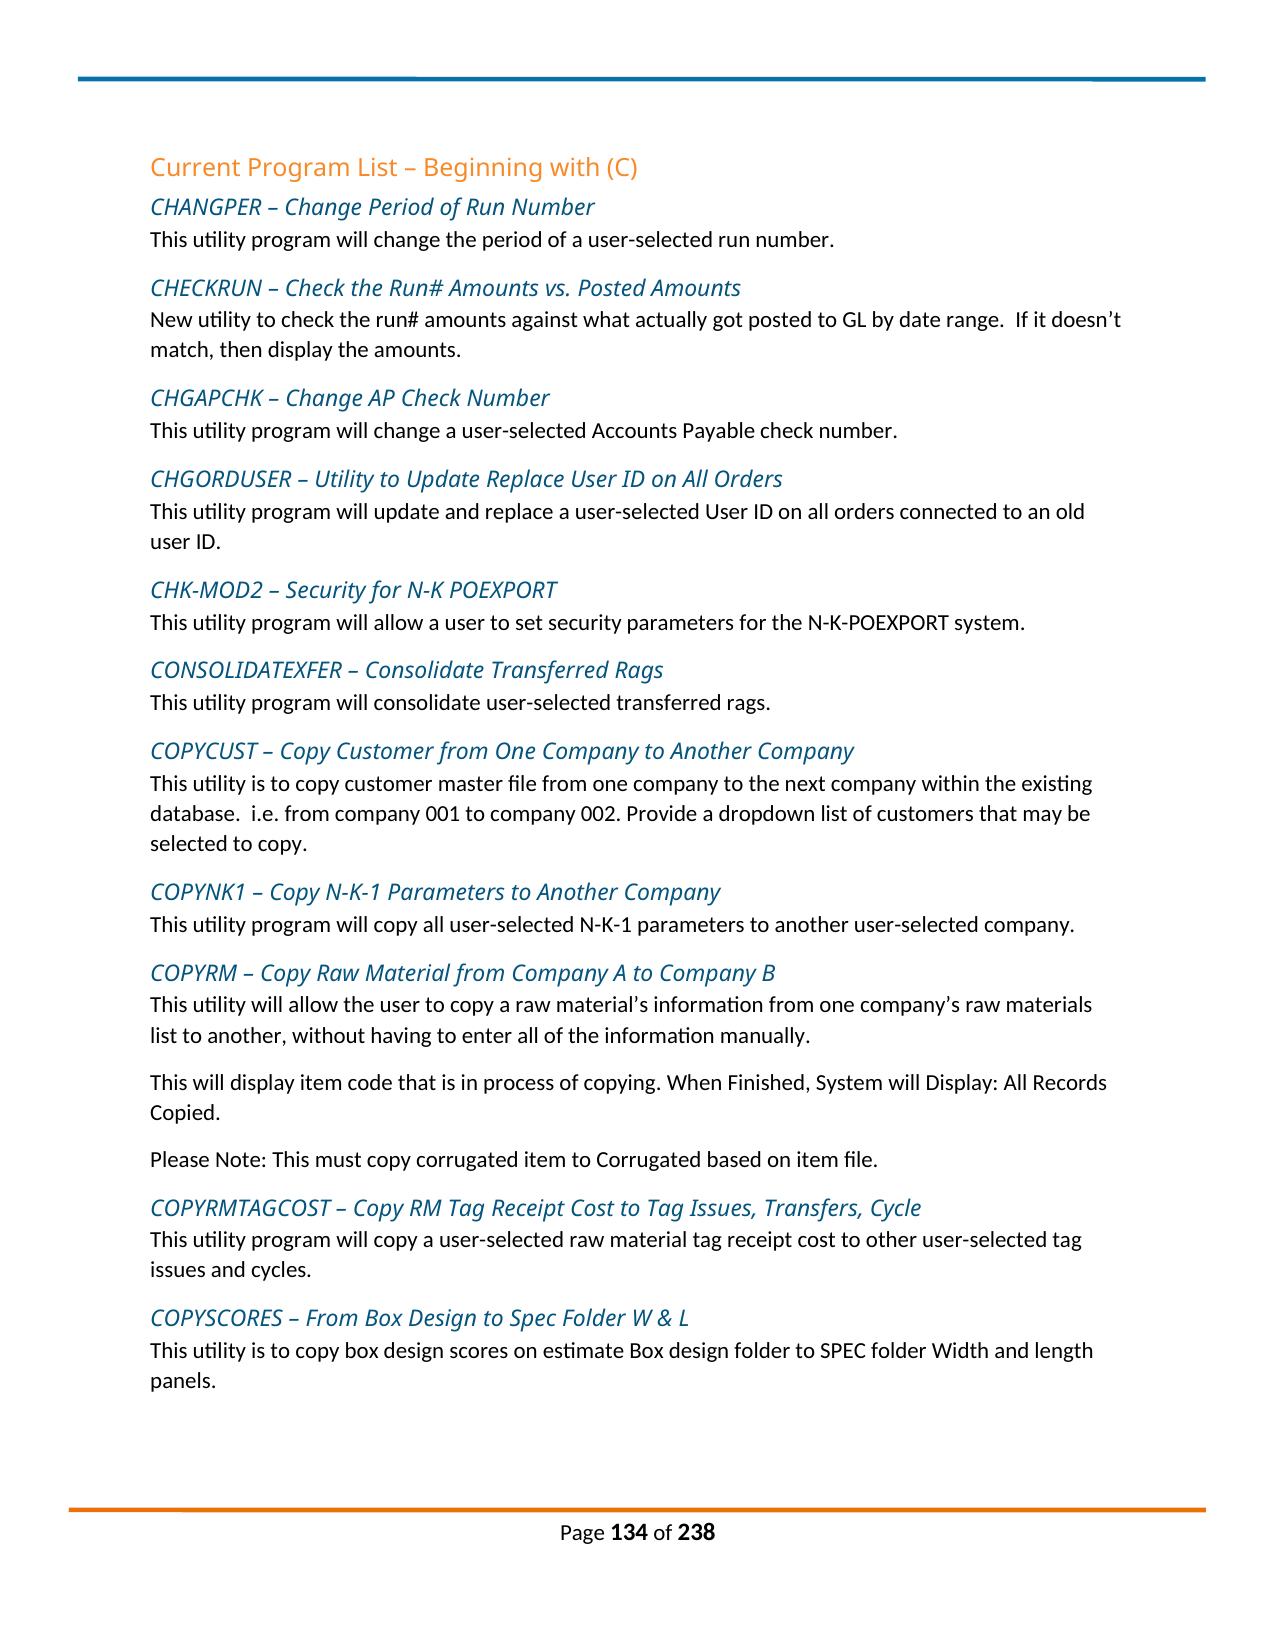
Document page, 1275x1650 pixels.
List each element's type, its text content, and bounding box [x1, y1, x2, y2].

text This utility program will update and replace a user-selected User ID on all orders connected to an old user ID. [150, 497, 1125, 555]
subtitle COPYRM – Copy Raw Material from Company A to Company B [150, 957, 1125, 988]
text This utility program will allow a user to set security parameters for the N-K-POEXPORT system. [150, 608, 1125, 636]
subtitle CHK-MOD2 – Security for N-K POEXPORT [150, 574, 1125, 605]
text This utility program will consolidate user-selected transferred rags. [150, 688, 1125, 716]
subtitle COPYNK1 – Copy N-K-1 Parameters to Another Company [150, 876, 1125, 907]
text This utility will allow the user to copy a raw material’s information from one company’s raw materials list to another, without having to enter all of the information manually. [150, 991, 1125, 1049]
subtitle CHGORDUSER – Utility to Update Replace User ID on All Orders [150, 463, 1125, 494]
subtitle COPYSCORES – From Box Design to Spec Folder W & L [150, 1302, 1125, 1334]
subtitle CONSOLIDATEXFER – Consolidate Transferred Rags [150, 654, 1125, 686]
subtitle CHGAPCHK – Change AP Check Number [150, 382, 1125, 414]
text This utility program will change the period of a user-selected run number. [150, 225, 1125, 253]
text Please Note: This must copy corrugated item to Corrugated based on item file. [150, 1145, 1125, 1173]
text This utility is to copy box design scores on estimate Box design folder to SPEC folder Width and length panels. [150, 1336, 1125, 1394]
subtitle COPYCUST – Copy Customer from One Company to Another Company [150, 735, 1125, 766]
text This utility program will copy all user-selected N-K-1 parameters to another user-selected company. [150, 910, 1125, 938]
text This will display item code that is in process of copying. When Finished, System will Display: All Records Copied. [150, 1068, 1125, 1126]
text New utility to check the run# amounts against what actually got posted to GL by date range. If it doesn’t match, then display the amounts. [150, 305, 1125, 363]
subtitle CHANGPER – Change Period of Run Number [150, 191, 1125, 222]
text This utility is to copy customer master file from one company to the next company within the existing database. i.e. from company 001 to company 002. Provide a dropdown list of customers that may be selected to copy. [150, 769, 1125, 857]
subtitle CHECKRUN – Check the Run# Amounts vs. Posted Amounts [150, 272, 1125, 303]
subtitle Current Program List – Beginning with (C) [150, 150, 1125, 184]
text This utility program will change a user-selected Accounts Payable check number. [150, 416, 1125, 444]
subtitle COPYRMTAGCOST – Copy RM Tag Receipt Cost to Tag Issues, Transfers, Cycle [150, 1192, 1125, 1223]
text This utility program will copy a user-selected raw material tag receipt cost to other user-selected tag issues and cycles. [150, 1225, 1125, 1283]
